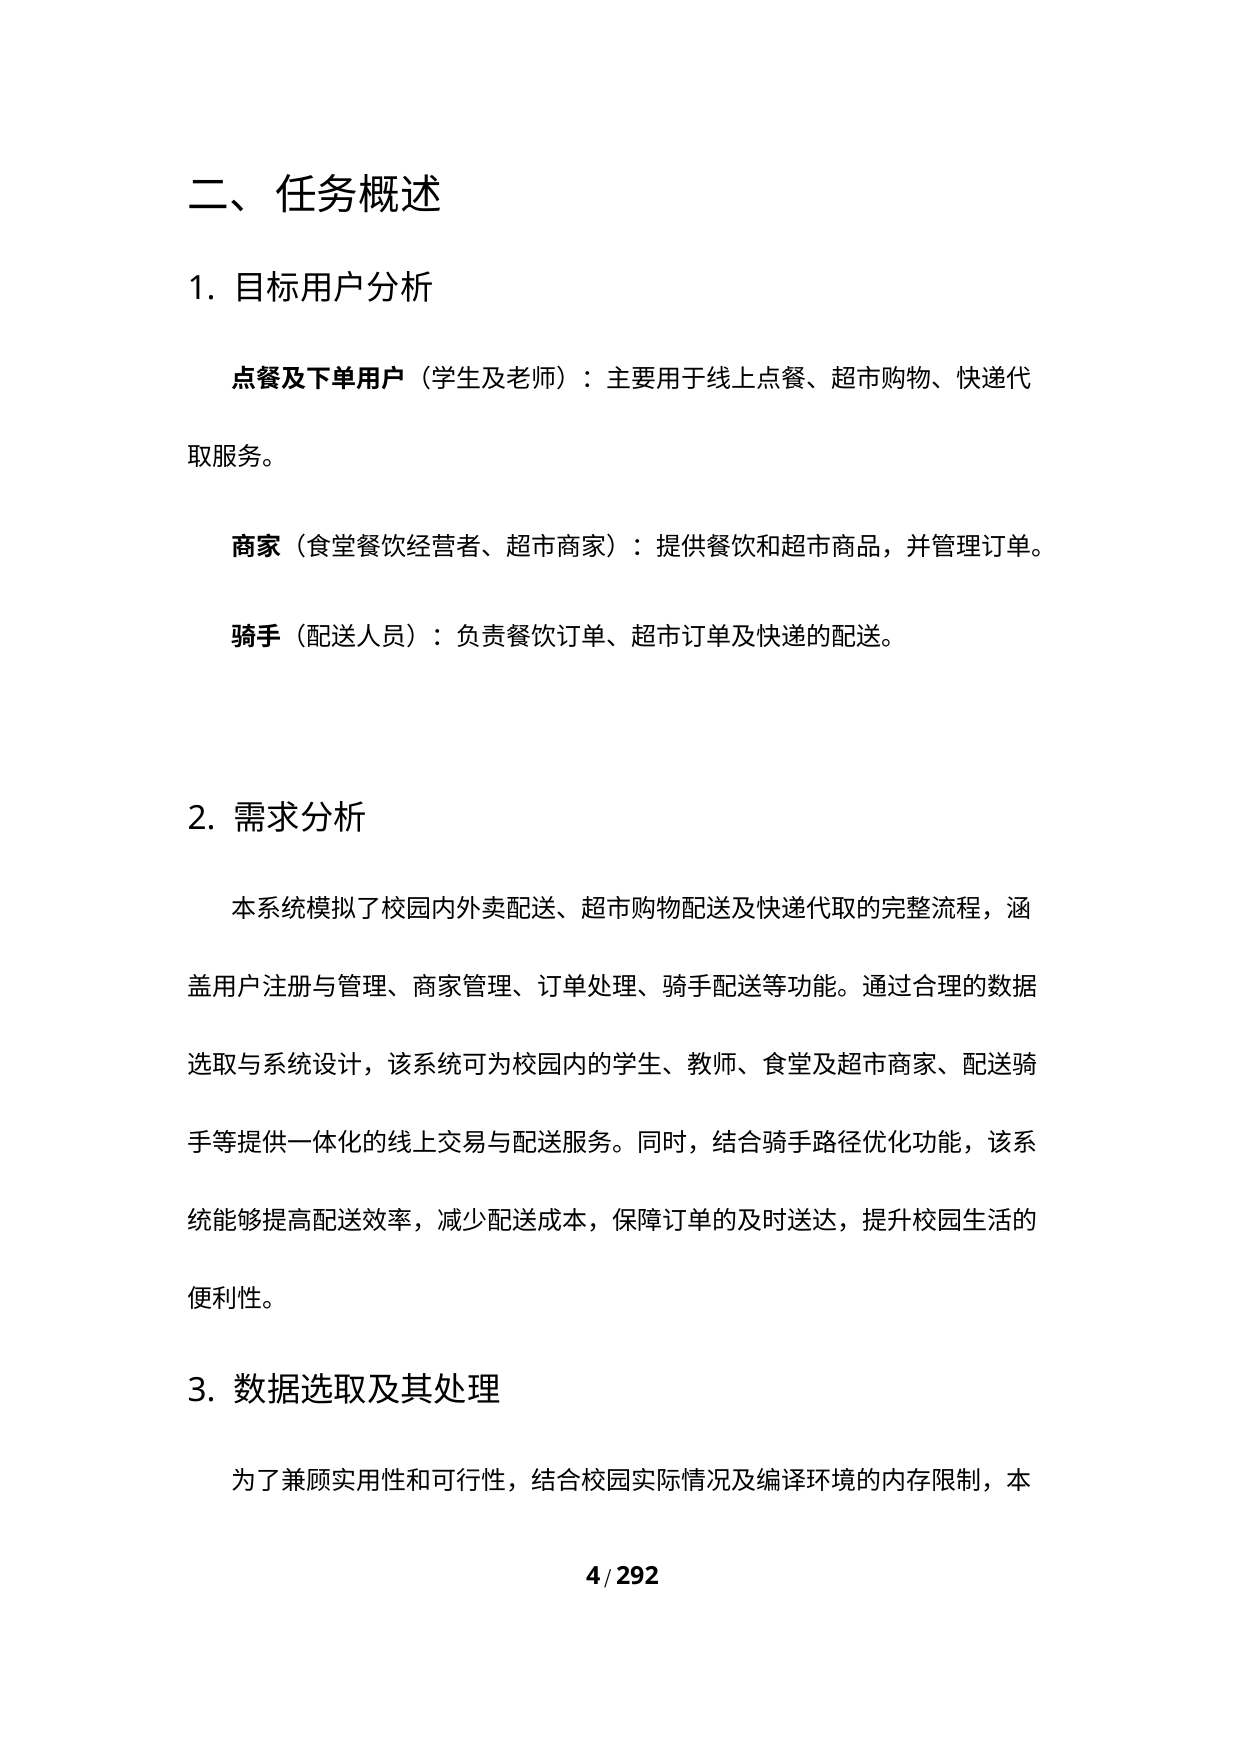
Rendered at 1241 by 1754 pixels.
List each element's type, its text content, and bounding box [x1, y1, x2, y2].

text 点餐及下单用户（学生及老师）：主要用于线上点餐、超市购物、快递代取服务。 [187, 343, 1053, 489]
text 数据选取及其处理 [187, 1353, 1053, 1421]
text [187, 1444, 1053, 1512]
list 目标用户分析 [187, 251, 1053, 319]
text 骑手（配送人员）：负责餐饮订单、超市订单及快递的配送。 [187, 601, 1053, 669]
text 本系统模拟了校园内外卖配送、超市购物配送及快递代取的完整流程，涵盖用户注册与管理、商家管理、订单处理、骑手配送等功能。通过合理的数据选取与系统设计，该系统可为校园内的学生、教师、食堂及超市商家、配送骑手等提供一体化的线上交易与配送服务。同时，结合骑手路径优化功能，该系统能够提高配送效率，减少配送成本，保障订单的及时送达，提升校园生活的便利性。 [187, 872, 1053, 1331]
list 需求分析 [187, 781, 1053, 849]
text 商家（食堂餐饮经营者、超市商家）：提供餐饮和超市商品，并管理订单。 [187, 511, 1053, 579]
text 任务概述 [187, 158, 1053, 226]
